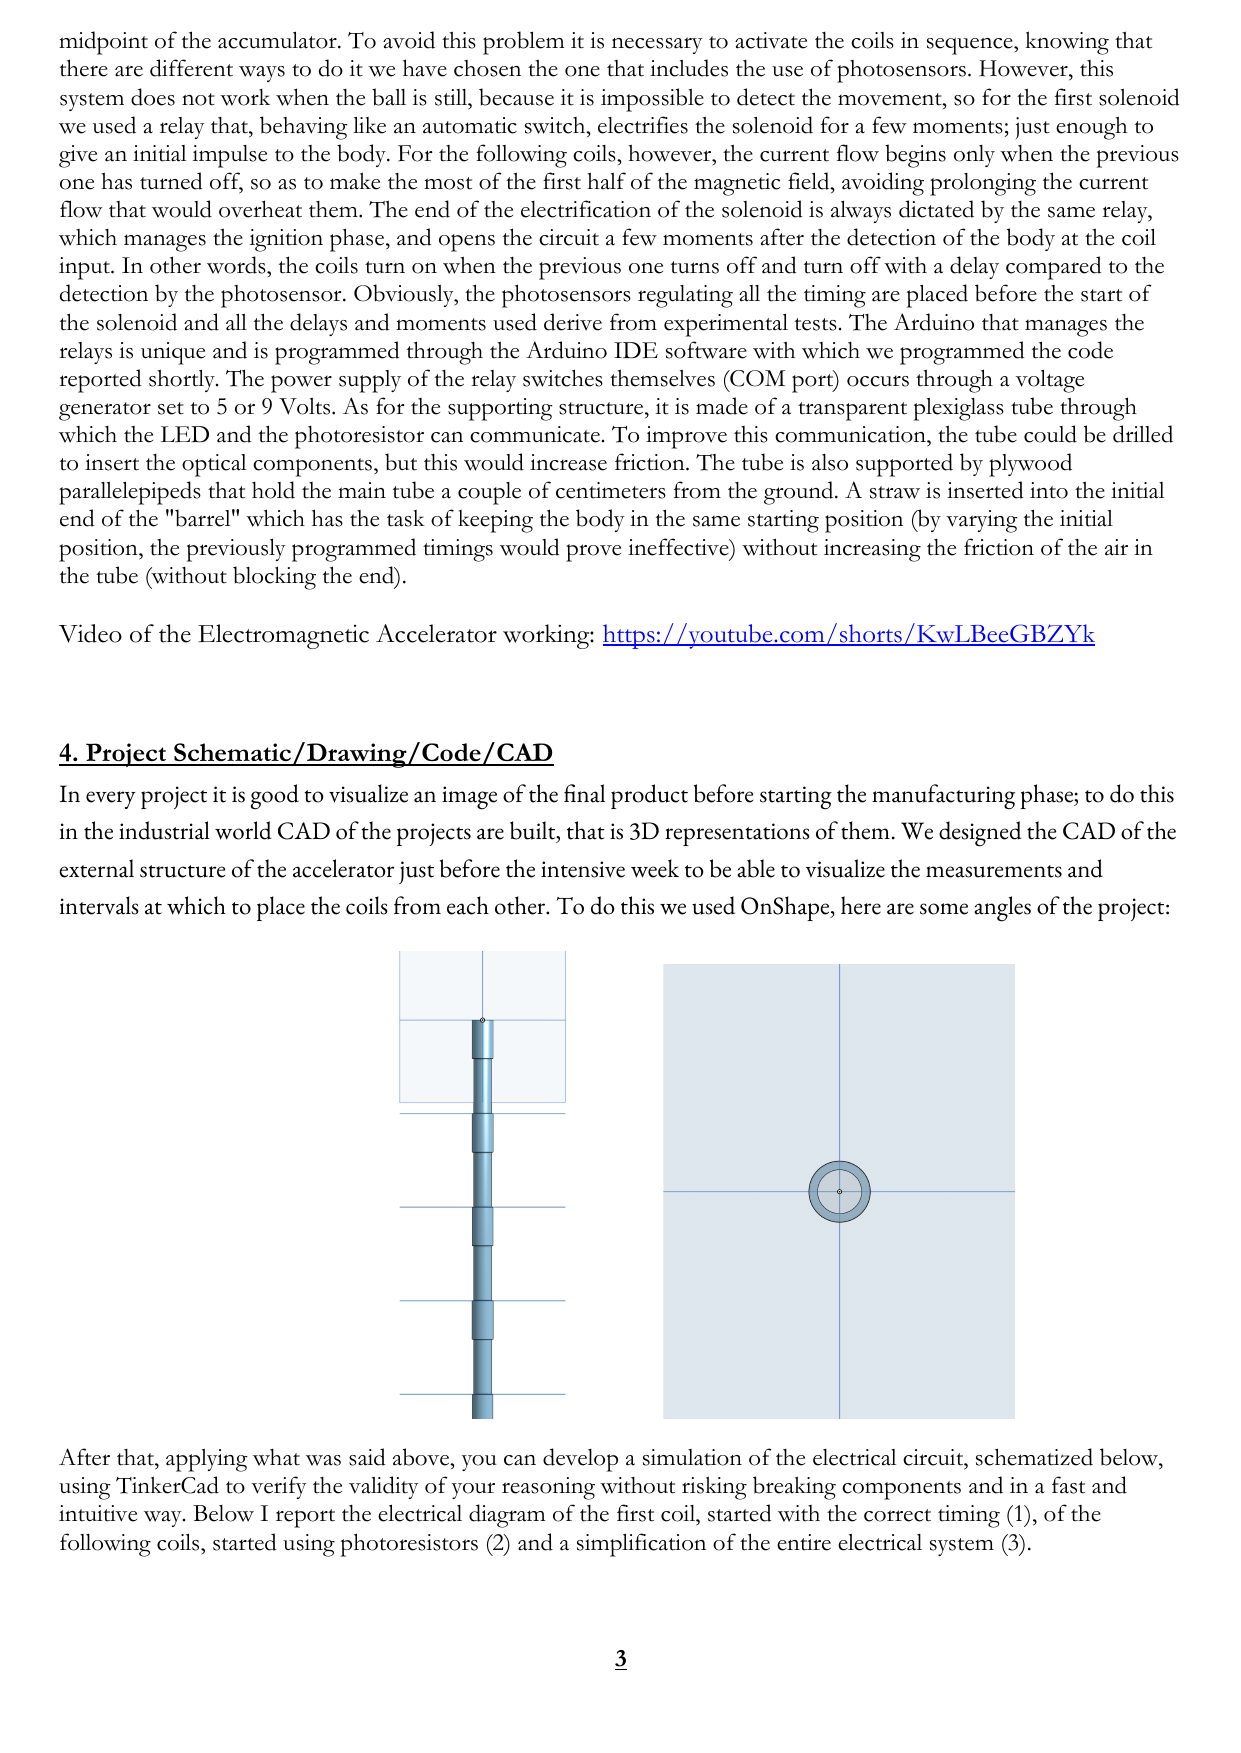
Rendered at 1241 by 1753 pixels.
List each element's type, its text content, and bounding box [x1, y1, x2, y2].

text After that, applying what was said above, you can develop a simulation of the electrical circuit, schematized below, using TinkerCad to verify the validity of your reasoning without risking breaking components and in a fast and intuitive way. Below I report the electrical diagram of the first coil, started with the correct timing (1), of the following coils, started using photoresistors (2) and a simplification of the entire electrical system (3). [59, 1444, 1183, 1556]
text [59, 27, 1183, 590]
text In every project it is good to visualize an image of the final product before starting the manufacturing phase; to do this in the industrial world CAD of the projects are built, that is 3D representations of them. We designed the CAD of the external structure of the accelerator just before the intensive week to be able to visualize the measurements and intervals at which to place the coils from each other. To do this we used OnShape, here are some angles of the project: [59, 777, 1183, 922]
subtitle 4. Project Schematic/Drawing/Code/CAD [59, 738, 1211, 769]
picture [301, 951, 1015, 1419]
subtitle Video of the Electromagnetic Accelerator working: https://youtube.com/shorts/KwLBeeGBZYk [59, 619, 1211, 649]
